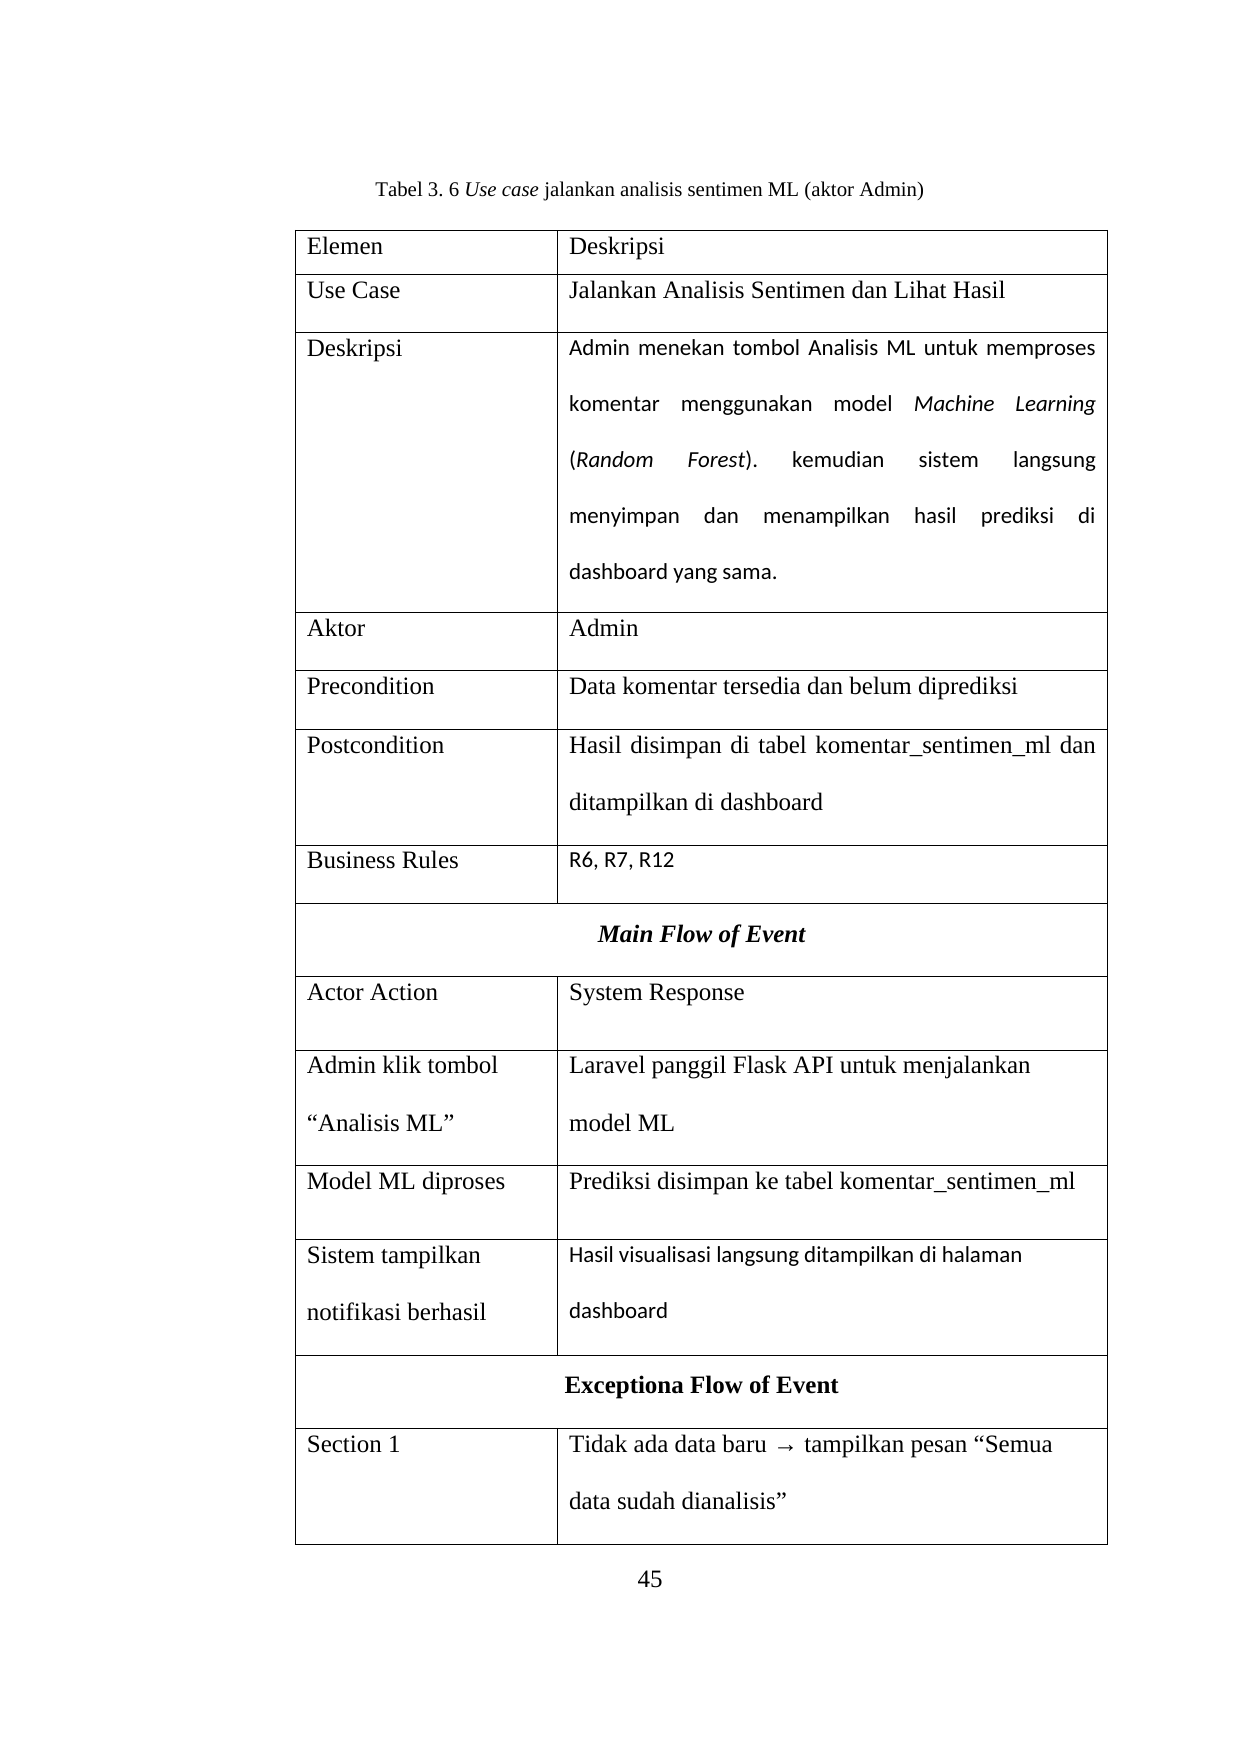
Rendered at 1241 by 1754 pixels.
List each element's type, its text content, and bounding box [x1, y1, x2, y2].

table_cell Admin menekan tombol Analisis ML untuk memproses komentar menggunakan model Machine Learning (Random Forest). kemudian sistem langsung menyimpan dan menampilkan hasil prediksi di dashboard yang sama. [558, 333, 1107, 612]
table_cell Exceptiona Flow of Event [296, 1356, 1107, 1428]
table_cell Tidak ada data baru → tampilkan pesan “Semua data sudah dianalisis” [558, 1429, 1107, 1544]
table_cell Laravel panggil Flask API untuk menjalankan model ML [558, 1051, 1107, 1165]
table_cell Jalankan Analisis Sentimen dan Lihat Hasil [558, 275, 1107, 332]
table_cell Deskripsi [296, 333, 557, 612]
table_cell Sistem tampilkan notifikasi berhasil [296, 1240, 557, 1354]
table_cell Precondition [296, 671, 557, 729]
table_cell Use Case [296, 275, 557, 332]
table_cell R6, R7, R12 [558, 846, 1107, 903]
table_cell Actor Action [296, 977, 557, 1049]
table_cell Admin klik tombol “Analisis ML” [296, 1051, 557, 1165]
table_header Deskripsi [558, 231, 1107, 274]
table_cell Main Flow of Event [296, 904, 1107, 976]
table_cell Hasil visualisasi langsung ditampilkan di halaman dashboard [558, 1240, 1107, 1354]
table_cell Admin [558, 613, 1107, 670]
table_cell Hasil disimpan di tabel komentar_sentimen_ml dan ditampilkan di dashboard [558, 730, 1107, 844]
table_cell Prediksi disimpan ke tabel komentar_sentimen_ml [558, 1166, 1107, 1239]
table_cell System Response [558, 977, 1107, 1049]
table_header Elemen [296, 231, 557, 274]
table_cell Postcondition [296, 730, 557, 844]
table_cell Data komentar tersedia dan belum diprediksi [558, 671, 1107, 729]
table_cell Model ML diproses [296, 1166, 557, 1239]
table_cell Section 1 [296, 1429, 557, 1544]
table_cell Business Rules [296, 846, 557, 903]
table_cell Aktor [296, 613, 557, 670]
